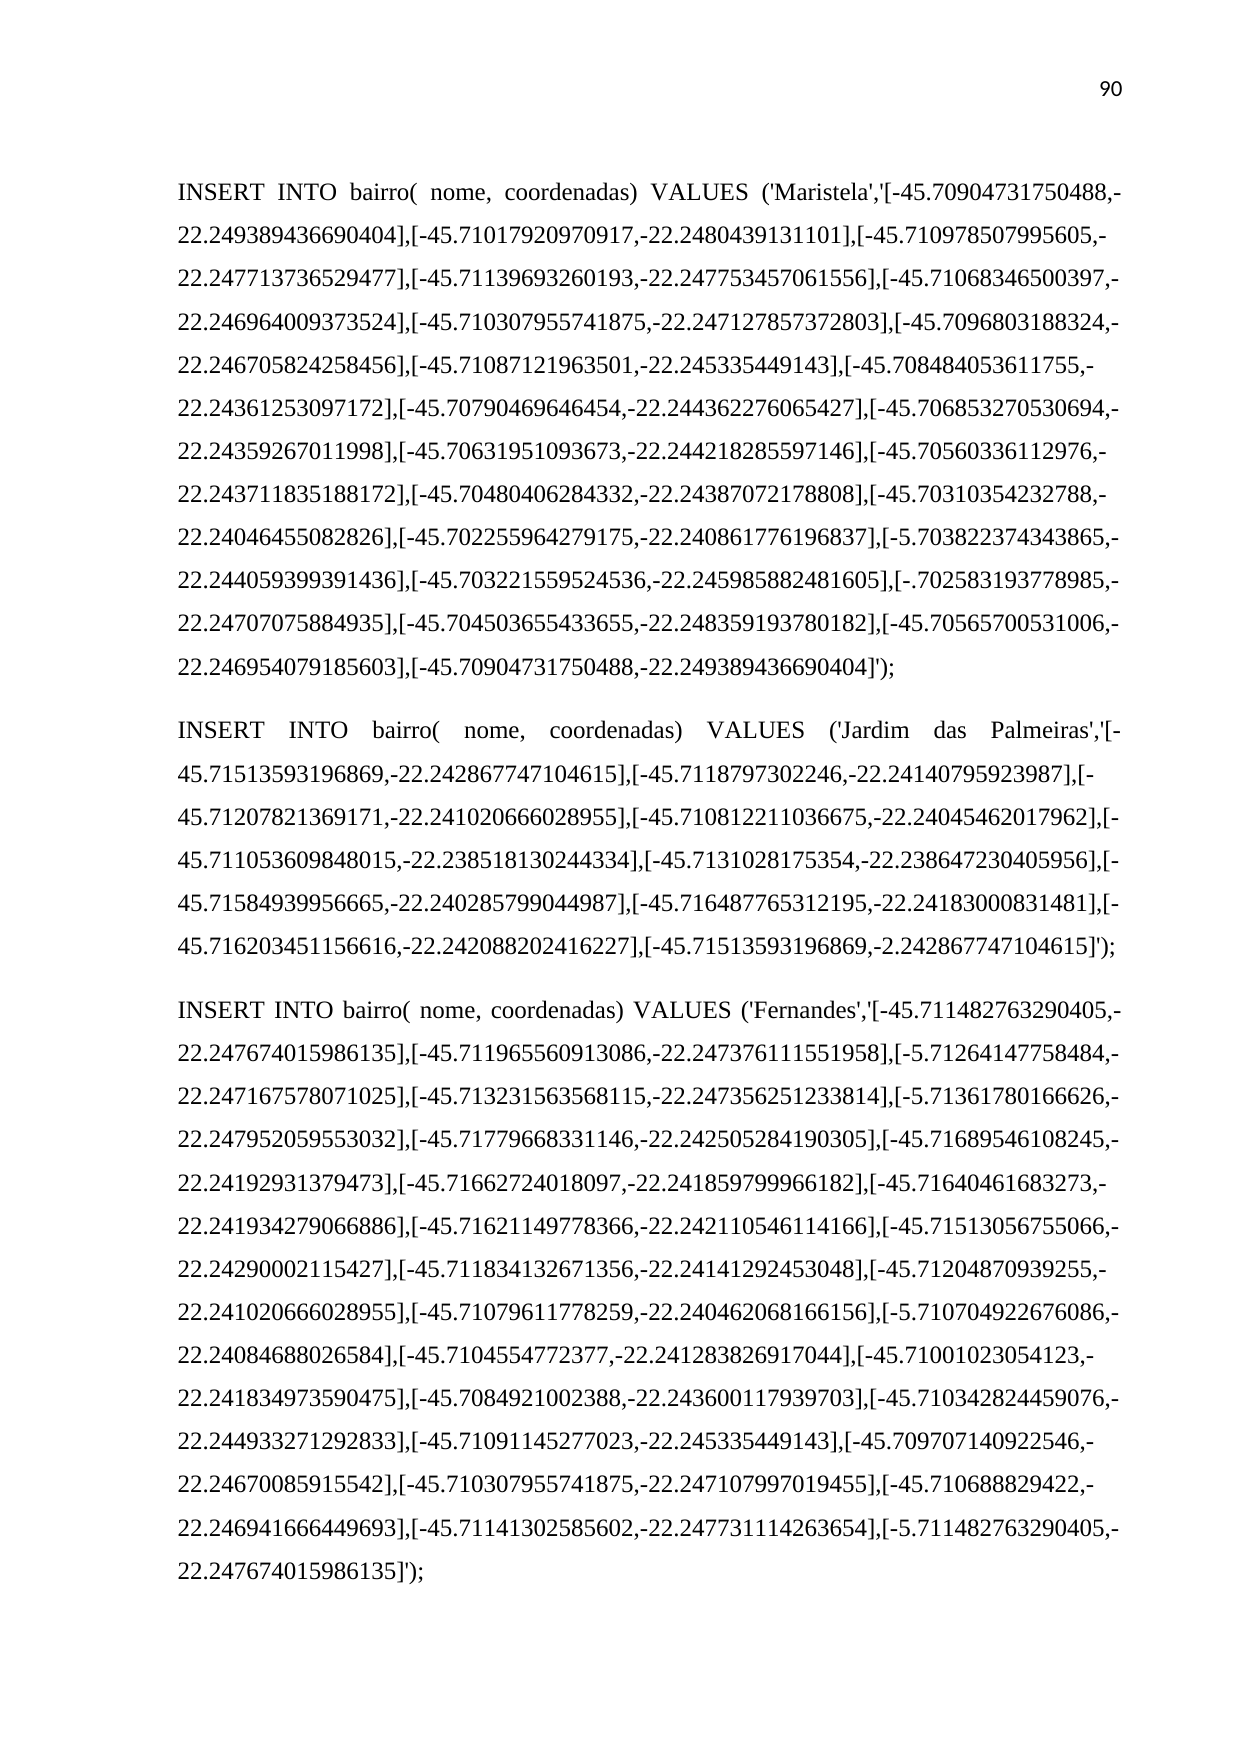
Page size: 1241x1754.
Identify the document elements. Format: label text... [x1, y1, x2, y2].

text INSERT INTO bairro( nome, coordenadas) VALUES ('Jardim das Palmeiras','[-45.71513593196869,-22.242867747104615],[-45.7118797302246,-22.24140795923987],[-45.71207821369171,-22.241020666028955],[-45.710812211036675,-22.24045462017962],[-45.711053609848015,-22.238518130244334],[-45.7131028175354,-22.238647230405956],[-45.71584939956665,-22.240285799044987],[-45.716487765312195,-22.24183000831481],[-45.716203451156616,-22.242088202416227],[-45.71513593196869,-2.242867747104615]'); [177, 716, 1122, 960]
text INSERT INTO bairro( nome, coordenadas) VALUES ('Fernandes','[-45.711482763290405,-22.247674015986135],[-45.711965560913086,-22.247376111551958],[-5.71264147758484,-22.247167578071025],[-45.713231563568115,-22.247356251233814],[-5.71361780166626,-22.247952059553032],[-45.71779668331146,-22.242505284190305],[-45.71689546108245,-22.24192931379473],[-45.71662724018097,-22.241859799966182],[-45.71640461683273,-22.241934279066886],[-45.71621149778366,-22.242110546114166],[-45.71513056755066,-22.24290002115427],[-45.711834132671356,-22.24141292453048],[-45.71204870939255,-22.241020666028955],[-45.71079611778259,-22.240462068166156],[-5.710704922676086,-22.24084688026584],[-45.7104554772377,-22.241283826917044],[-45.71001023054123,-22.241834973590475],[-45.7084921002388,-22.243600117939703],[-45.710342824459076,-22.244933271292833],[-45.71091145277023,-22.245335449143],[-45.709707140922546,-22.24670085915542],[-45.710307955741875,-22.247107997019455],[-45.710688829422,-22.246941666449693],[-45.71141302585602,-22.247731114263654],[-5.711482763290405,-22.247674015986135]'); [177, 995, 1122, 1584]
text INSERT INTO bairro( nome, coordenadas) VALUES ('Maristela','[-45.70904731750488,-22.249389436690404],[-45.71017920970917,-22.2480439131101],[-45.710978507995605,-22.247713736529477],[-45.71139693260193,-22.247753457061556],[-45.71068346500397,-22.246964009373524],[-45.710307955741875,-22.247127857372803],[-45.7096803188324,-22.246705824258456],[-45.71087121963501,-22.245335449143],[-45.708484053611755,-22.24361253097172],[-45.70790469646454,-22.244362276065427],[-45.706853270530694,-22.24359267011998],[-45.70631951093673,-22.244218285597146],[-45.70560336112976,-22.243711835188172],[-45.70480406284332,-22.24387072178808],[-45.70310354232788,-22.24046455082826],[-45.702255964279175,-22.240861776196837],[-5.703822374343865,-22.244059399391436],[-45.703221559524536,-22.245985882481605],[-.702583193778985,-22.24707075884935],[-45.704503655433655,-22.248359193780182],[-45.70565700531006,-22.246954079185603],[-45.70904731750488,-22.249389436690404]'); [177, 177, 1122, 680]
